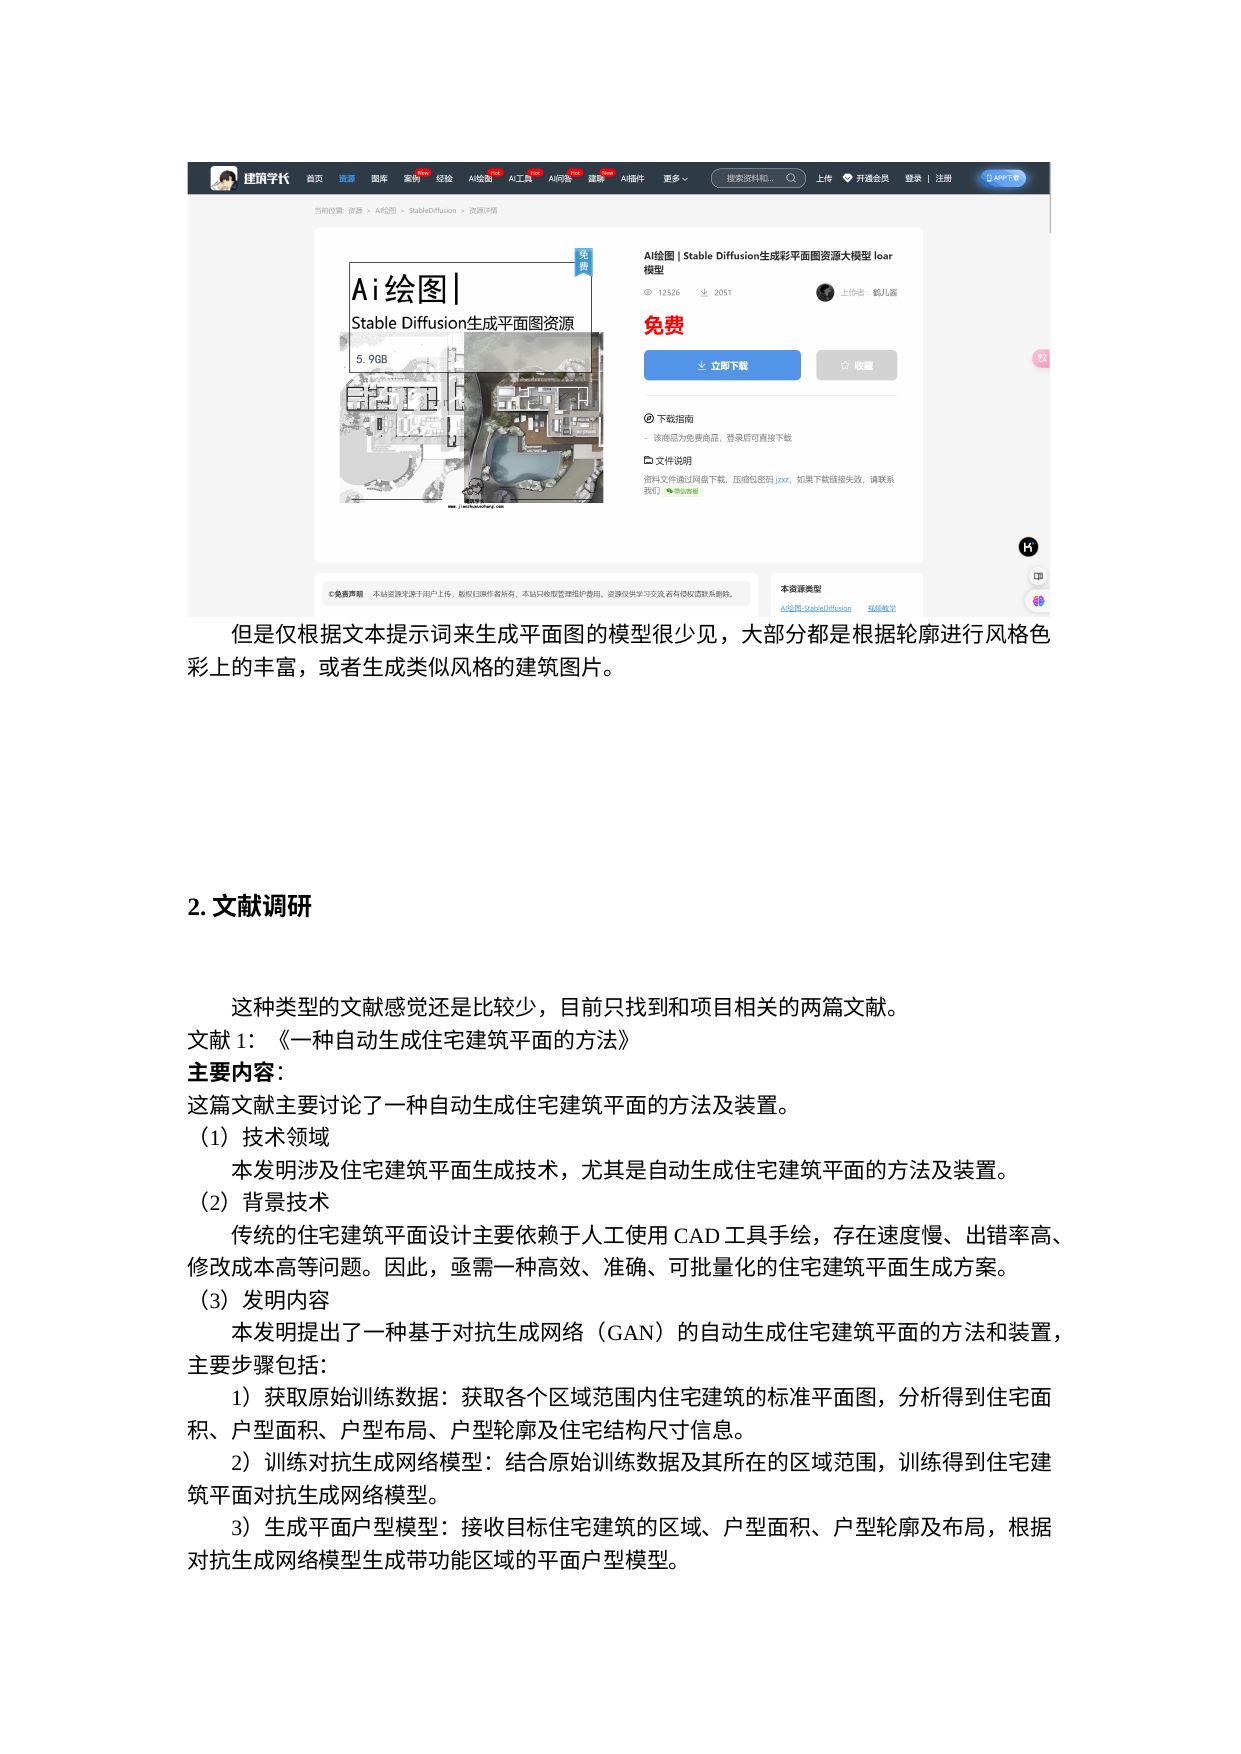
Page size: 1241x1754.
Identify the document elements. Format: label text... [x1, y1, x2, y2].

list （1）技术领域 [187, 1120, 1053, 1152]
list 文献1：《一种自动生成住宅建筑平面的方法》 [187, 1022, 1053, 1055]
list 传统的住宅建筑平面设计主要依赖于人工使用CAD工具手绘，存在速度慢、出错率高、修改成本高等问题。因此，亟需一种高效、准确、可批量化的住宅建筑平面生成方案。 [187, 1217, 1053, 1282]
list 本发明涉及住宅建筑平面生成技术，尤其是自动生成住宅建筑平面的方法及装置。 [187, 1152, 1053, 1185]
subtitle 文献调研 [187, 872, 1053, 937]
list 主要内容： 这篇文献主要讨论了一种自动生成住宅建筑平面的方法及装置。 [187, 1055, 1053, 1120]
list 3）生成平面户型模型：接收目标住宅建筑的区域、户型面积、户型轮廓及布局，根据对抗生成网络模型生成带功能区域的平面户型模型。 [187, 1510, 1053, 1575]
list （3）发明内容 [187, 1282, 1053, 1315]
list 这种类型的文献感觉还是比较少，目前只找到和项目相关的两篇文献。 [187, 990, 1053, 1022]
list 但是仅根据文本提示词来生成平面图的模型很少见，大部分都是根据轮廓进行风格色彩上的丰富，或者生成类似风格的建筑图片。 [187, 617, 1053, 682]
picture [187, 162, 1052, 617]
list 本发明提出了一种基于对抗生成网络（GAN）的自动生成住宅建筑平面的方法和装置，主要步骤包括： [187, 1315, 1053, 1380]
list 2）训练对抗生成网络模型：结合原始训练数据及其所在的区域范围，训练得到住宅建筑平面对抗生成网络模型。 [187, 1445, 1053, 1510]
list （2）背景技术 [187, 1185, 1053, 1217]
list 1）获取原始训练数据：获取各个区域范围内住宅建筑的标准平面图，分析得到住宅面积、户型面积、户型布局、户型轮廓及住宅结构尺寸信息。 [187, 1380, 1053, 1445]
